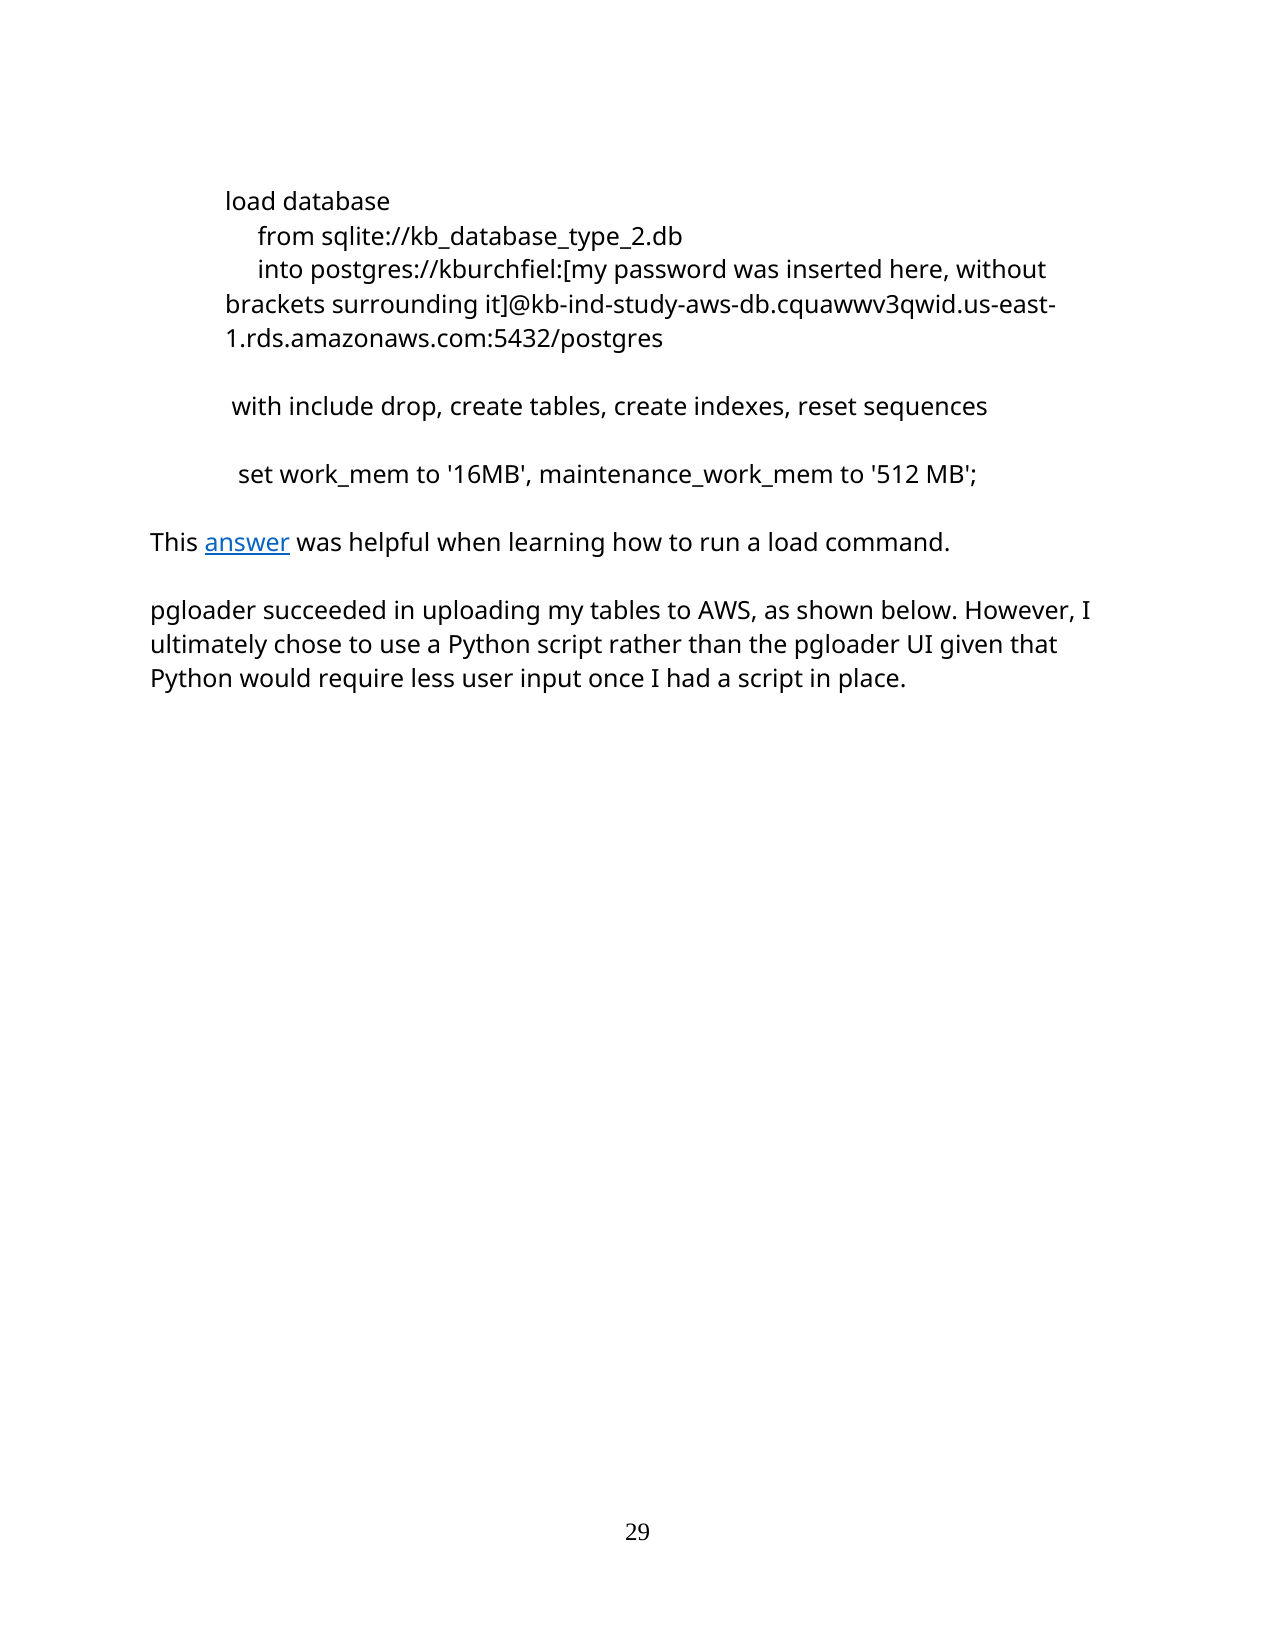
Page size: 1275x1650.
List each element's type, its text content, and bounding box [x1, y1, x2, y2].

text This answer was helpful when learning how to run a load command. [150, 525, 1125, 559]
text set work_mem to '16MB', maintenance_work_mem to '512 MB'; [225, 457, 1125, 491]
text into postgres://kburchfiel:[my password was inserted here, without brackets surrounding it]@kb-ind-study-aws-db.cquawwv3qwid.us-east-1.rds.amazonaws.com:5432/postgres [225, 252, 1125, 354]
text from sqlite://kb_database_type_2.db [225, 218, 1125, 252]
text load database [225, 184, 1125, 218]
text with include drop, create tables, create indexes, reset sequences [225, 388, 1125, 422]
text pgloader succeeded in uploading my tables to AWS, as shown below. However, I ultimately chose to use a Python script rather than the pgloader UI given that Python would require less user input once I had a script in place. [150, 593, 1125, 695]
